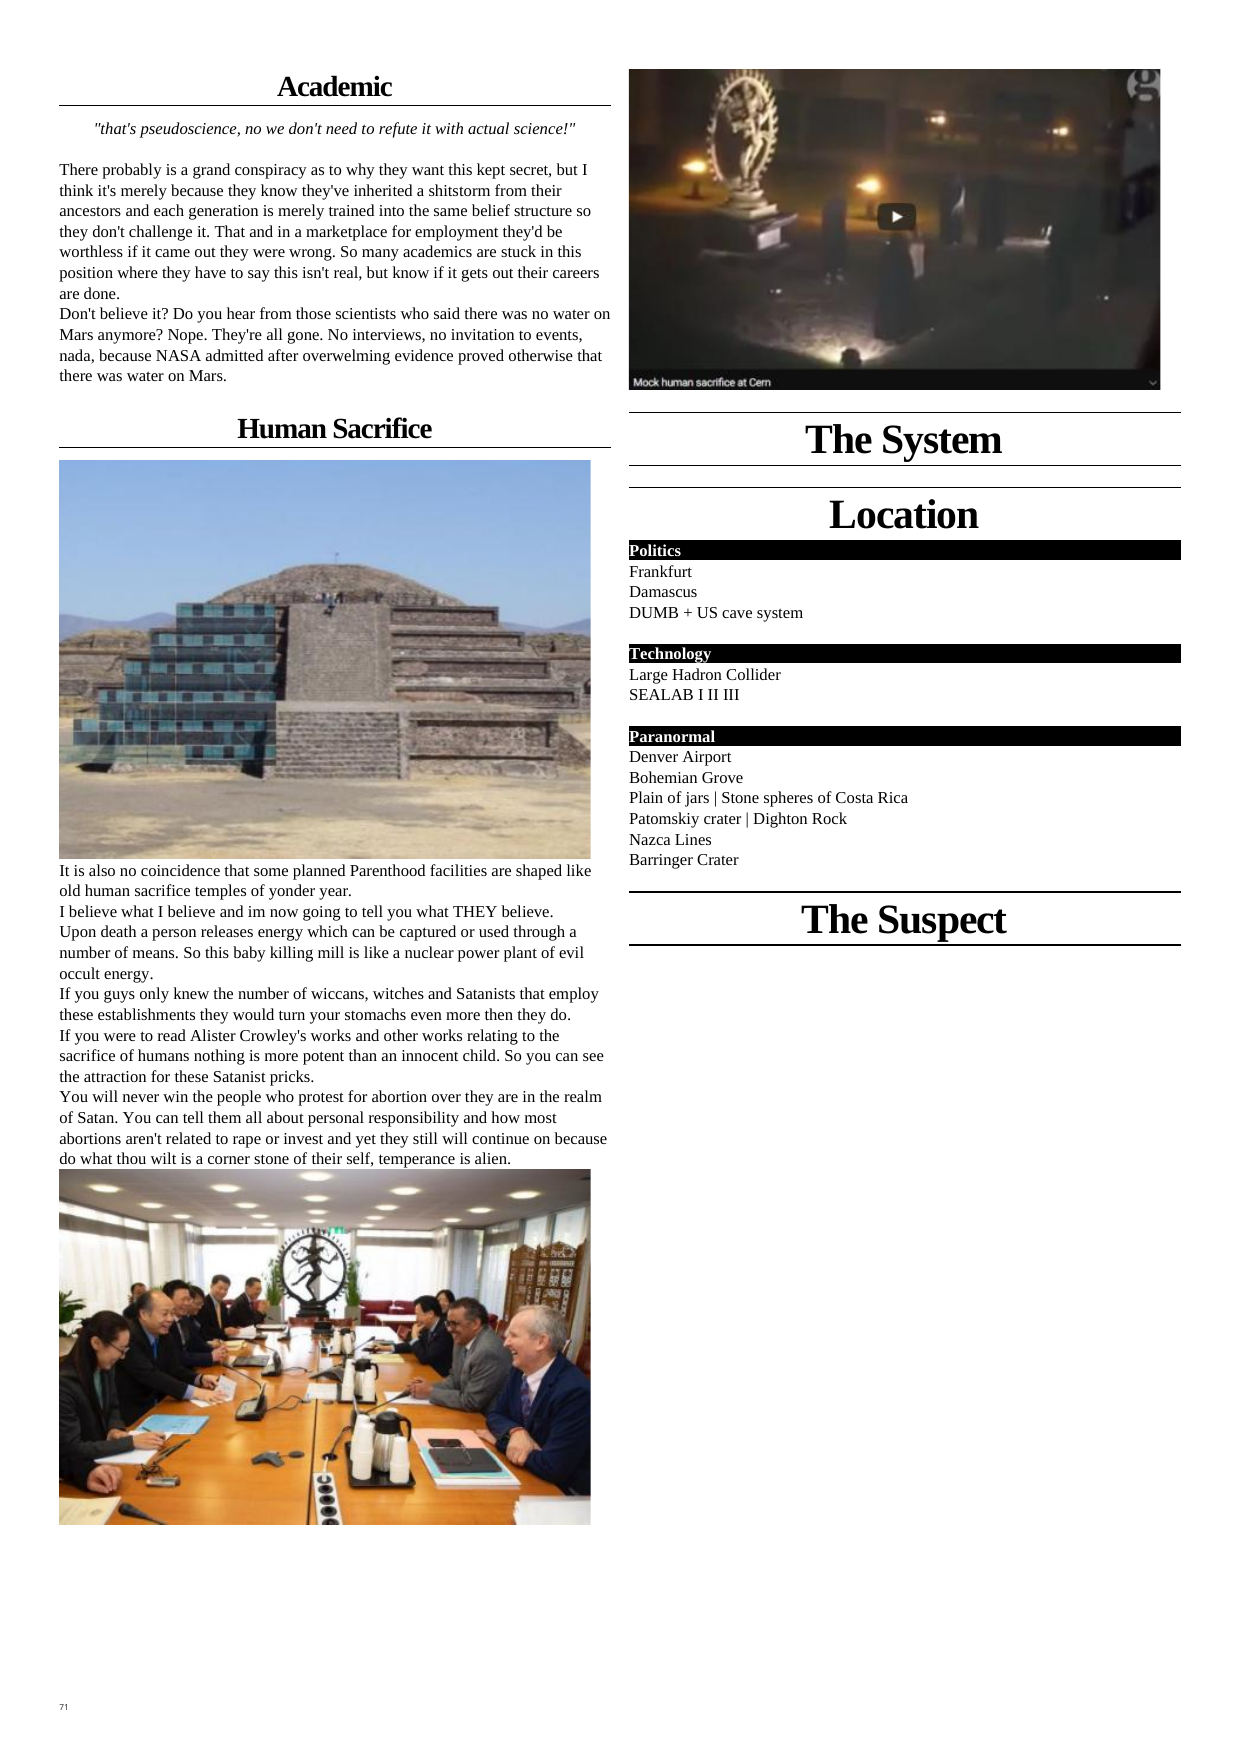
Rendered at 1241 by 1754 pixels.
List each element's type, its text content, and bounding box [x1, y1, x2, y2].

text Barringer Crater [629, 850, 1181, 869]
text Plain of jars | Stone spheres of Costa Rica [629, 788, 1181, 807]
text Frankfurt [629, 561, 1181, 581]
text Damascus [629, 582, 1181, 601]
picture [59, 460, 591, 859]
subtitle The Suspect [629, 893, 1181, 944]
subtitle Human Sacrifice [59, 412, 611, 447]
text You will never win the people who protest for abortion over they are in the realm of Satan. You can tell them all about personal responsibility and how most abortions aren't related to rape or invest and yet they still will continue on because do what thou wilt is a corner stone of their self, temperance is alien. [59, 1087, 611, 1168]
text I believe what I believe and im now going to tell you what THEY believe. [59, 902, 611, 921]
text It is also no coincidence that some planned Parenthood facilities are shaped like old human sacrifice temples of yonder year. [59, 860, 611, 900]
subtitle Paranormal [629, 726, 1181, 746]
text Large Hadron Collider [629, 664, 1181, 684]
picture [628, 69, 1161, 390]
text Bohemian Grove [629, 768, 1181, 787]
subtitle Technology [629, 644, 1181, 663]
subtitle Academic [59, 69, 611, 105]
text "that's pseudoscience, no we don't need to refute it with actual science!" [59, 118, 611, 138]
text SEALAB I II III [629, 685, 1181, 704]
text Upon death a person releases energy which can be captured or used through a number of means. So this baby killing mill is like a nuclear power plant of evil occult energy. [59, 922, 611, 983]
text If you guys only knew the number of wiccans, witches and Satanists that employ these establishments they would turn your stomachs even more then they do. [59, 984, 611, 1024]
text Nazca Lines [629, 829, 1181, 849]
text Denver Airport [629, 747, 1181, 766]
subtitle Politics [629, 541, 1181, 560]
text Patomskiy crater | Dighton Rock [629, 809, 1181, 828]
text If you were to read Alister Crowley's works and other works relating to the sacrifice of humans nothing is more potent than an innocent child. So you can see the attraction for these Satanist pricks. [59, 1025, 611, 1086]
subtitle The System [629, 413, 1181, 465]
text There probably is a grand conspiracy as to why they want this kept secret, but I think it's merely because they know they've inherited a shitstorm from their ancestors and each generation is merely trained into the same belief structure so they don't challenge it. That and in a marketplace for employment they'd be worthless if it came out they were wrong. So many academics are stuck in this position where they have to say this isn't real, but know if it gets out their careers are done. [59, 160, 611, 303]
picture [59, 1169, 591, 1525]
text DUMB + US cave system [629, 603, 1181, 622]
subtitle Location [629, 488, 1181, 540]
text Don't believe it? Do you hear from those scientists who said there was no water on Mars anymore? Nope. They're all gone. No interviews, no invitation to events, nada, because NASA admitted after overwelming evidence proved otherwise that there was water on Mars. [59, 304, 611, 385]
